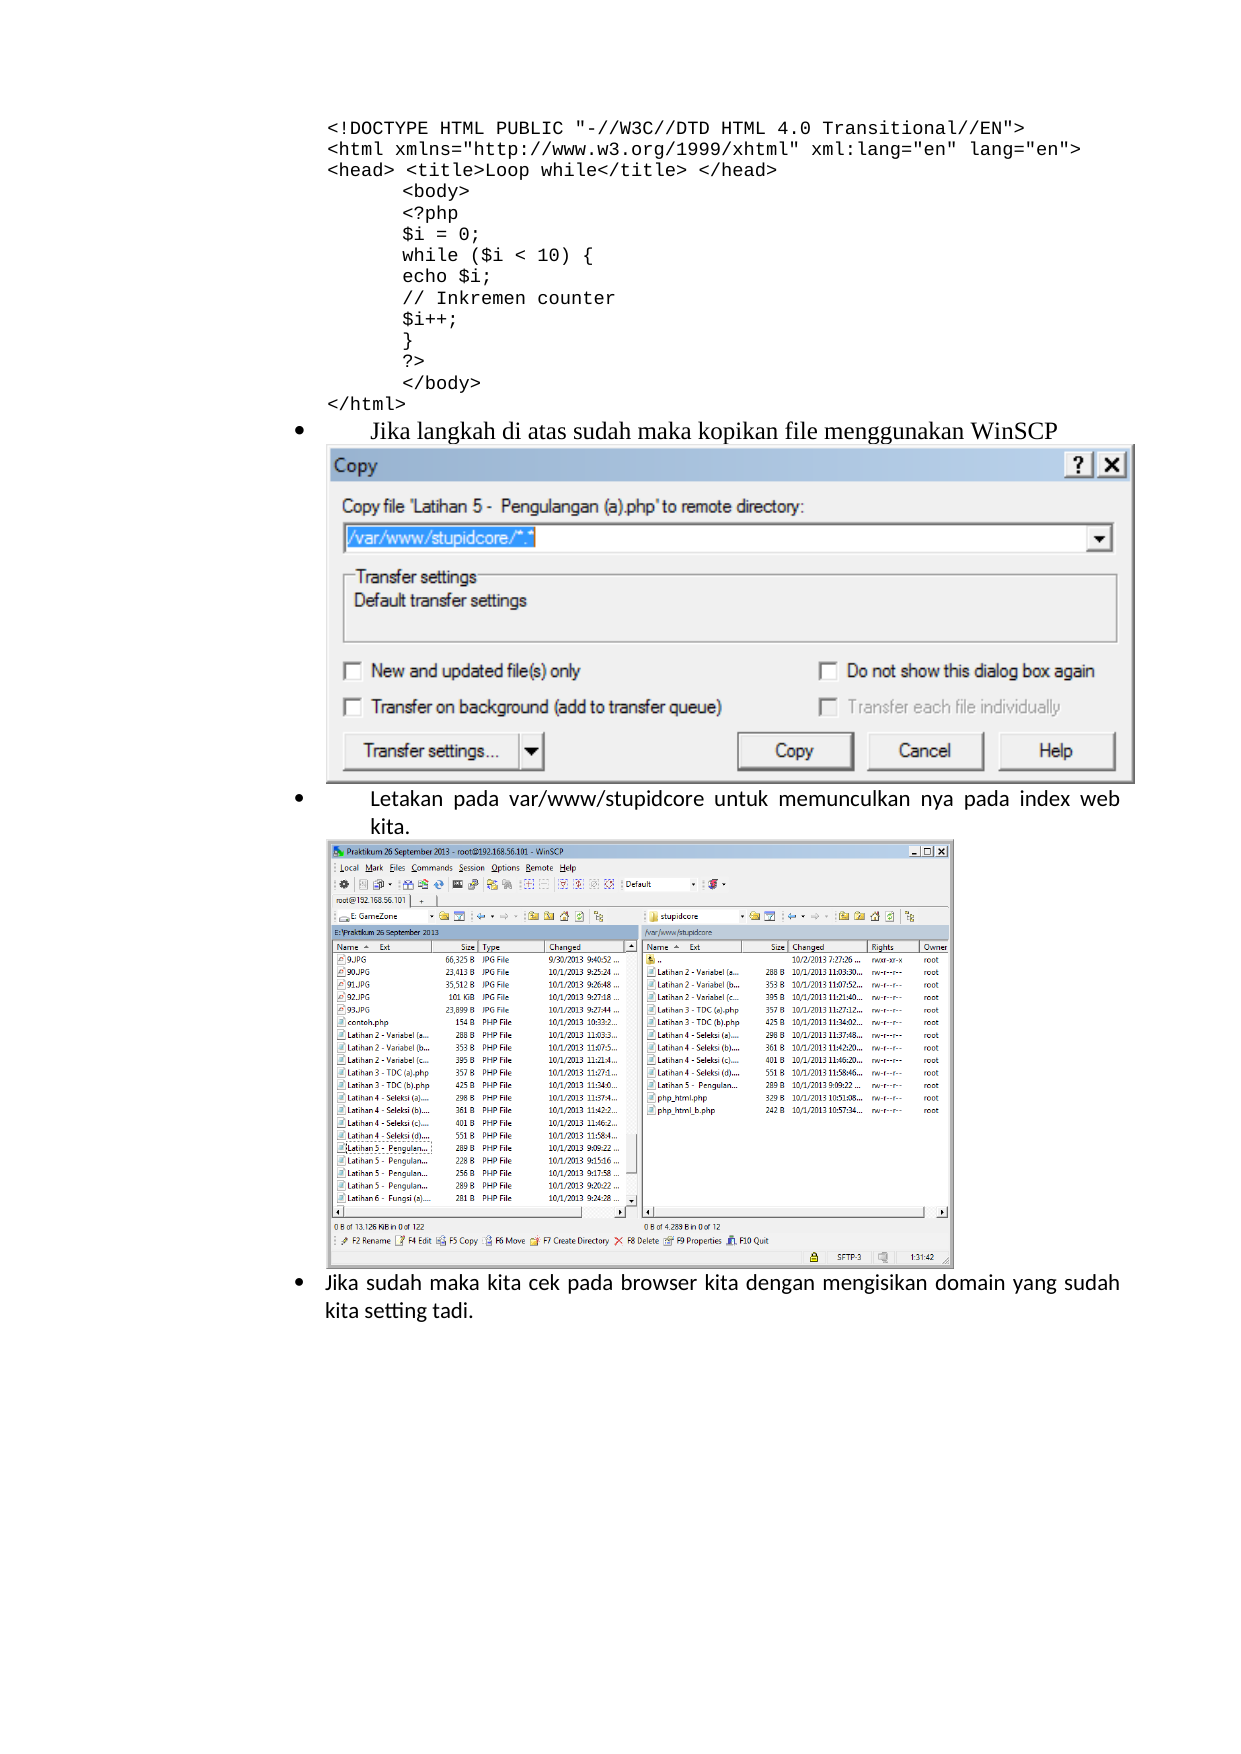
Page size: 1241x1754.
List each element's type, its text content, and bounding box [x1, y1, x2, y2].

text $i = 0; [327, 225, 1122, 246]
text $i++; [327, 310, 1122, 331]
list Jika sudah maka kita cek pada browser kita dengan mengisikan domain yang sudah kita setting tadi. [295, 1268, 1122, 1324]
text <body> [327, 182, 1122, 203]
text echo $i; [327, 267, 1122, 288]
text } [327, 331, 1122, 352]
text </body> [327, 373, 1122, 395]
text while ($i < 10) { [327, 246, 1122, 267]
list Letakan pada var/www/stupidcore untuk memunculkan nya pada index web kita. [295, 784, 1122, 840]
picture [326, 839, 954, 1269]
text <?php [327, 203, 1122, 225]
picture [326, 444, 1135, 784]
text <head> <title>Loop while</title> </head> [327, 161, 1122, 182]
text // Inkremen counter [327, 288, 1122, 310]
list Jika langkah di atas sudah maka kopikan file menggunakan WinSCP [295, 416, 1122, 445]
text <!DOCTYPE HTML PUBLIC "-//W3C//DTD HTML 4.0 Transitional//EN"> [327, 118, 1122, 140]
text <html xmlns="http://www.w3.org/1999/xhtml" xml:lang="en" lang="en"> [327, 140, 1122, 161]
text </html> [327, 395, 1122, 416]
text ?> [327, 352, 1122, 373]
